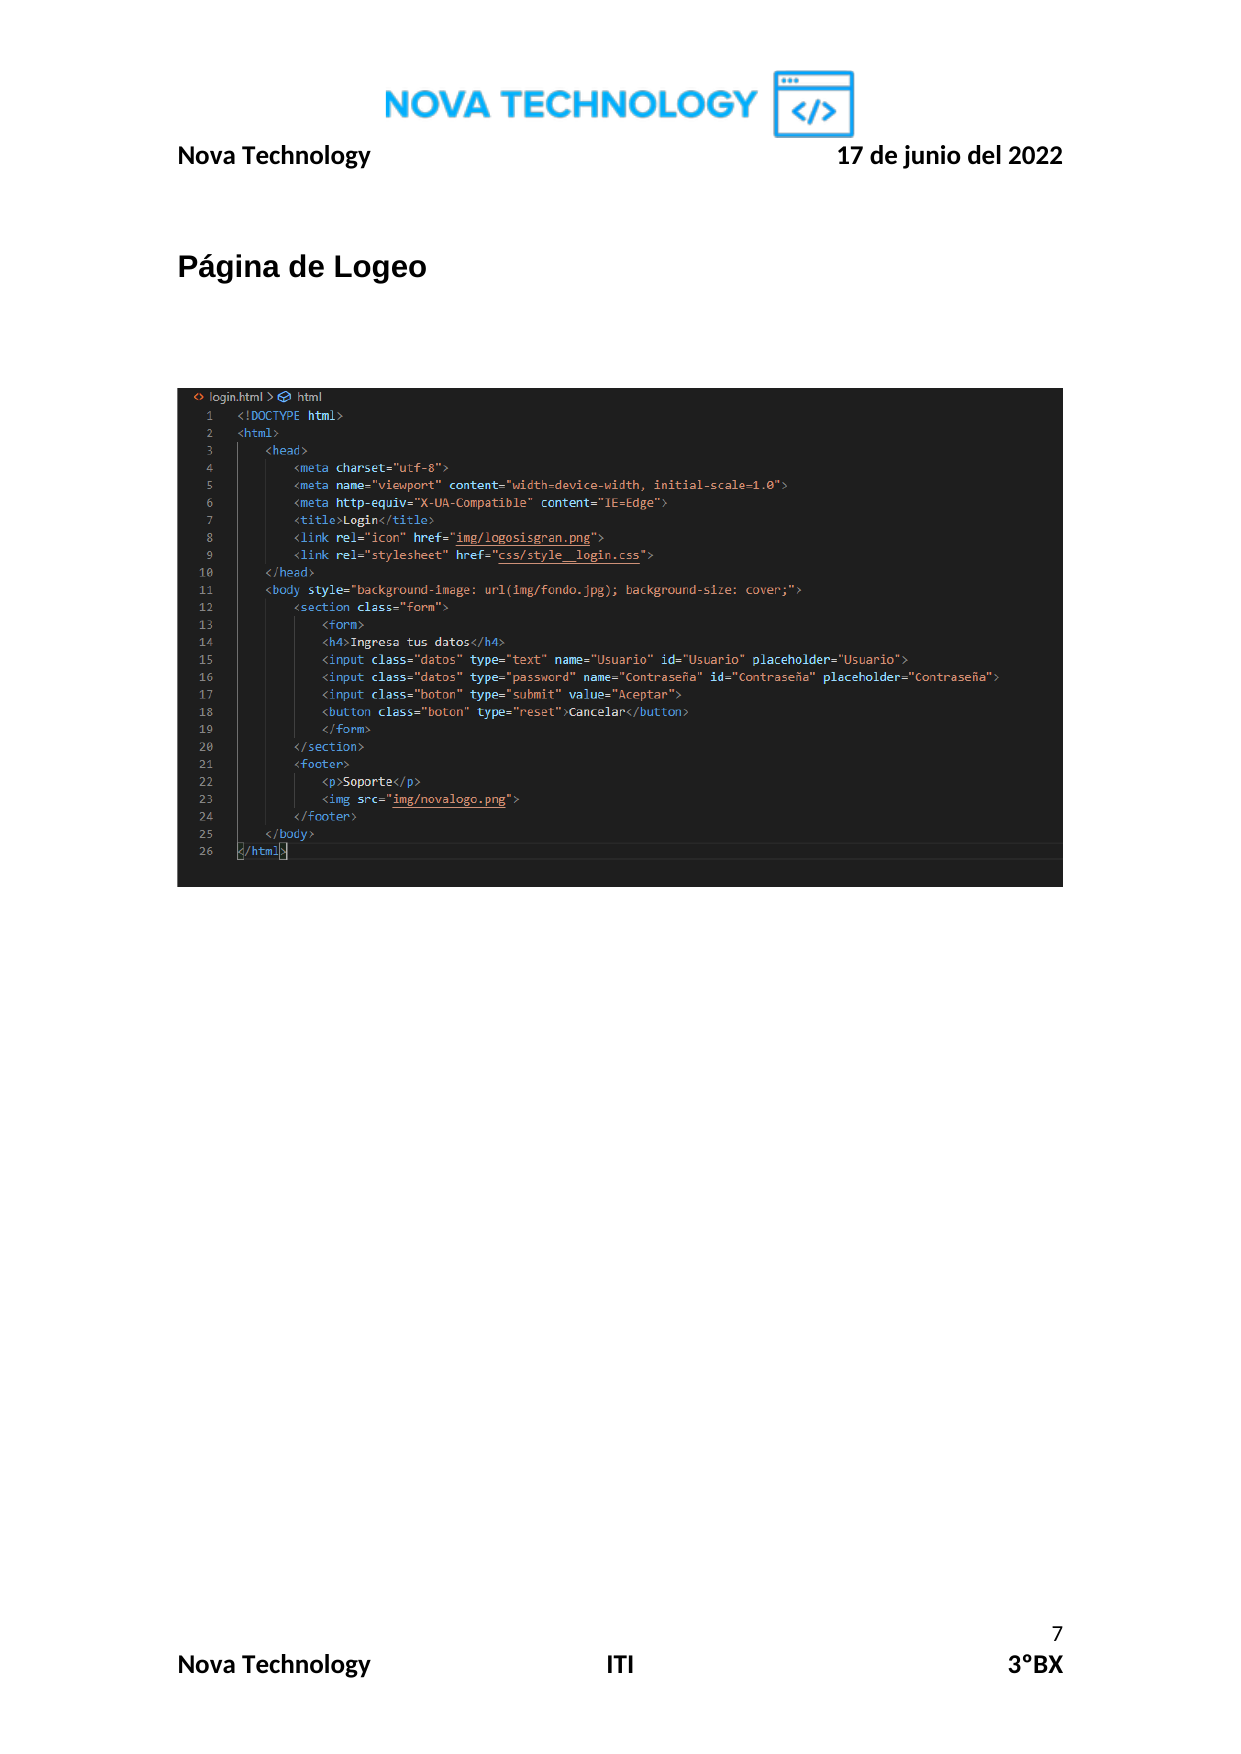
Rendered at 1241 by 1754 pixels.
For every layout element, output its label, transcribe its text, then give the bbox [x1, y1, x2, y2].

text Página de Logeo [177, 248, 1063, 284]
picture [385, 70, 855, 138]
picture [177, 388, 1063, 887]
